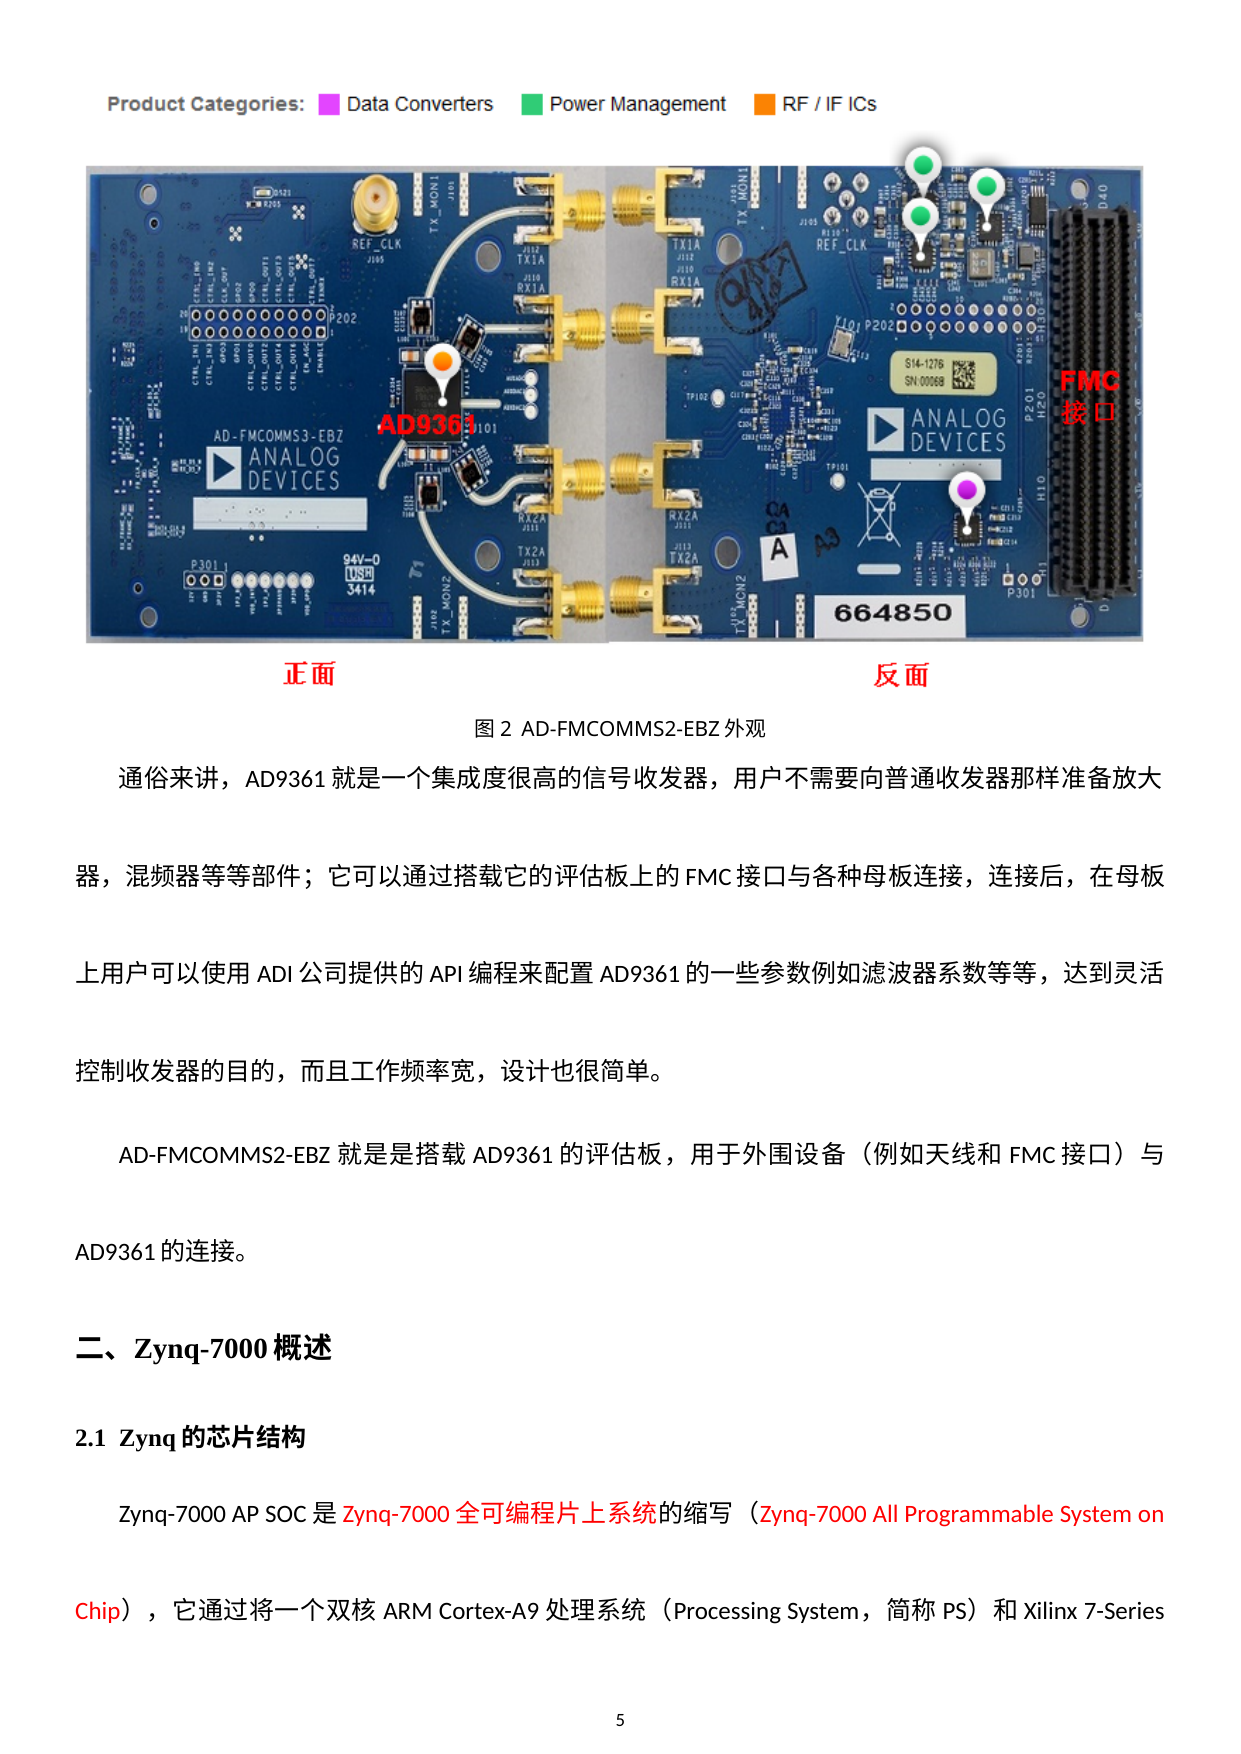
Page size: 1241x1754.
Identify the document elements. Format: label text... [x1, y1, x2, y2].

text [75, 1479, 1165, 1641]
text 二、Zynq-7000概述 [75, 1313, 1165, 1378]
text 图 2 AD-FMCOMMS2-EBZ外观 [75, 712, 1165, 744]
text 通俗来讲，AD9361就是一个集成度很高的信号收发器，用户不需要向普通收发器那样准备放大器，混频器等等部件；它可以通过搭载它的评估板上的FMC接口与各种母板连接，连接后，在母板上用户可以使用ADI公司提供的API编程来配置AD9361的一些参数例如滤波器系数等等，达到灵活控制收发器的目的，而且工作频率宽，设计也很简单。 [75, 744, 1165, 1102]
picture [75, 80, 1166, 697]
text AD-FMCOMMS2-EBZ就是是搭载AD9361的评估板，用于外围设备（例如天线和FMC接口）与AD9361的连接。 [75, 1120, 1165, 1282]
text 2.1 Zynq的芯片结构 [75, 1403, 1165, 1468]
